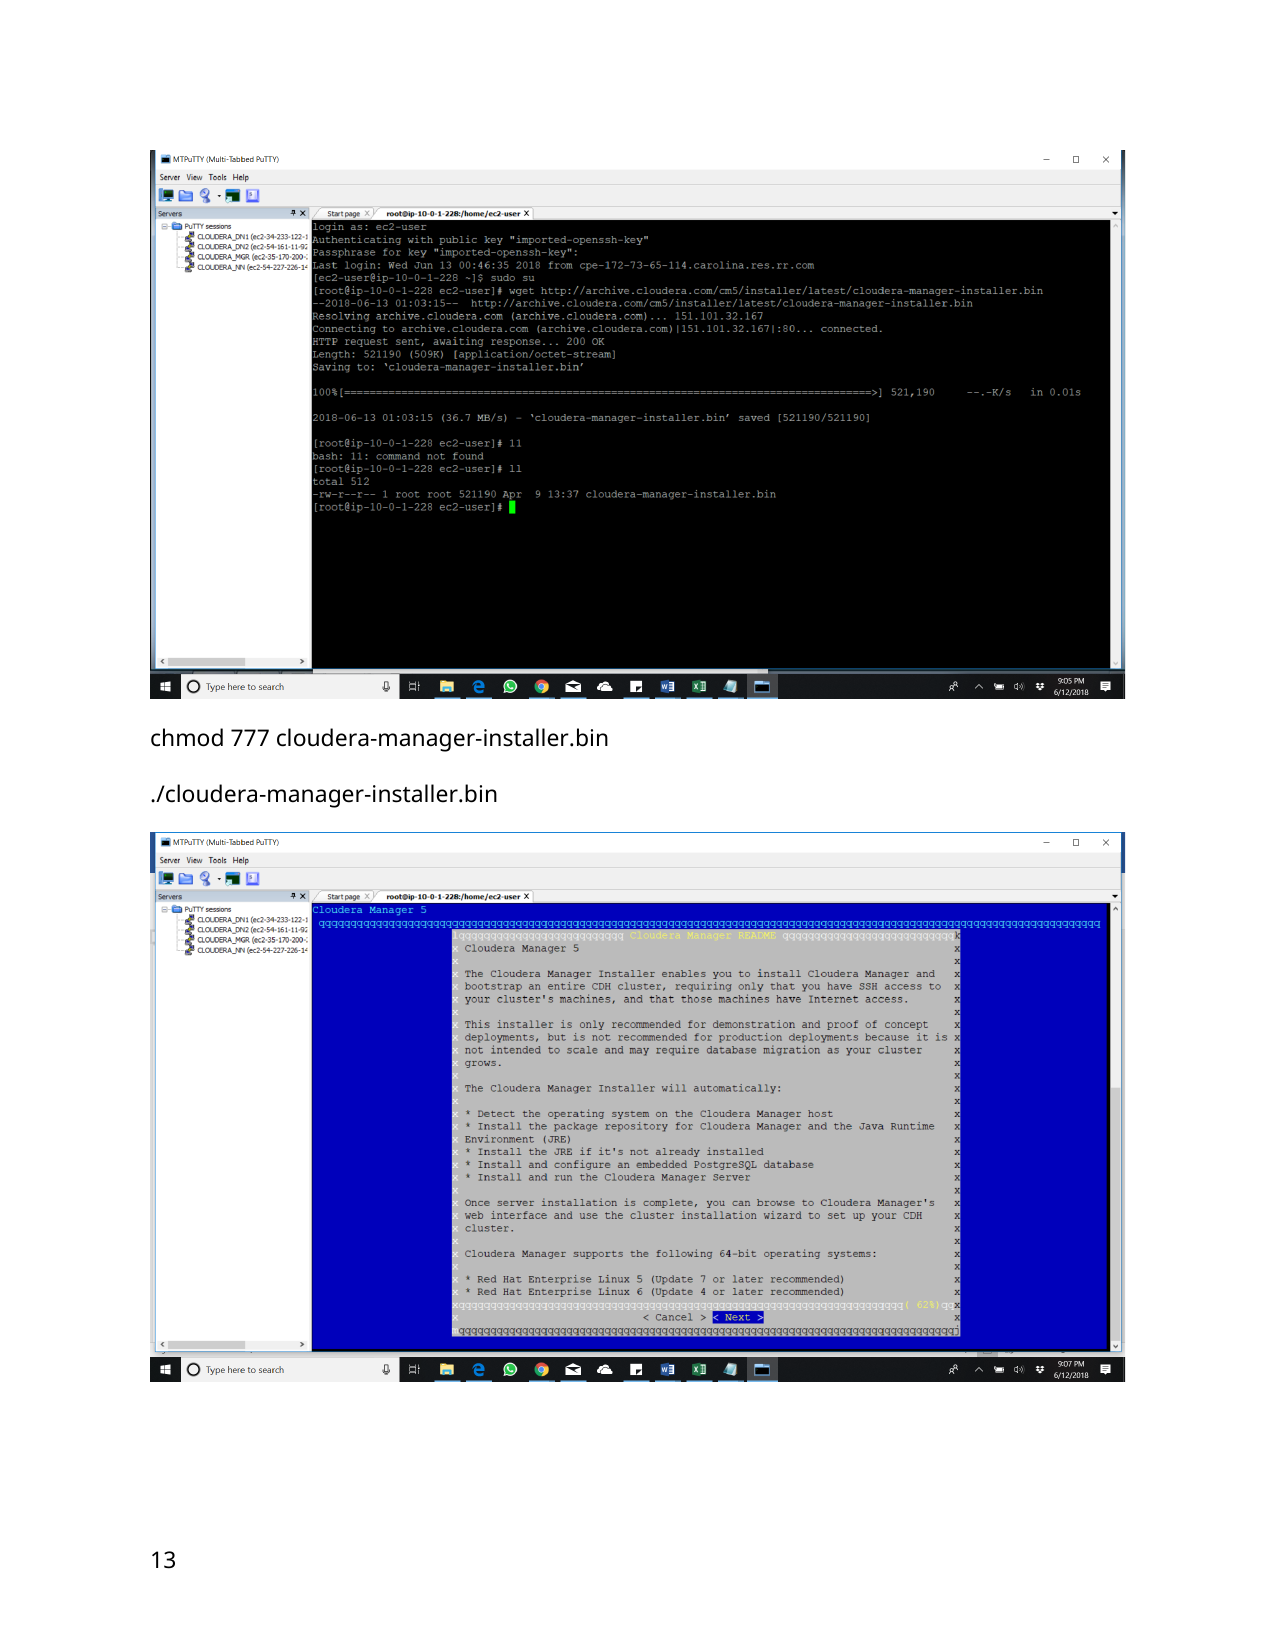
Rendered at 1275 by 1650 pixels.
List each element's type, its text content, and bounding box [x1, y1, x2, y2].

text ./cloudera-manager-installer.bin [150, 778, 1125, 809]
picture [150, 150, 1125, 699]
picture [150, 832, 1125, 1382]
text chmod 777 cloudera-manager-installer.bin [150, 722, 1125, 754]
